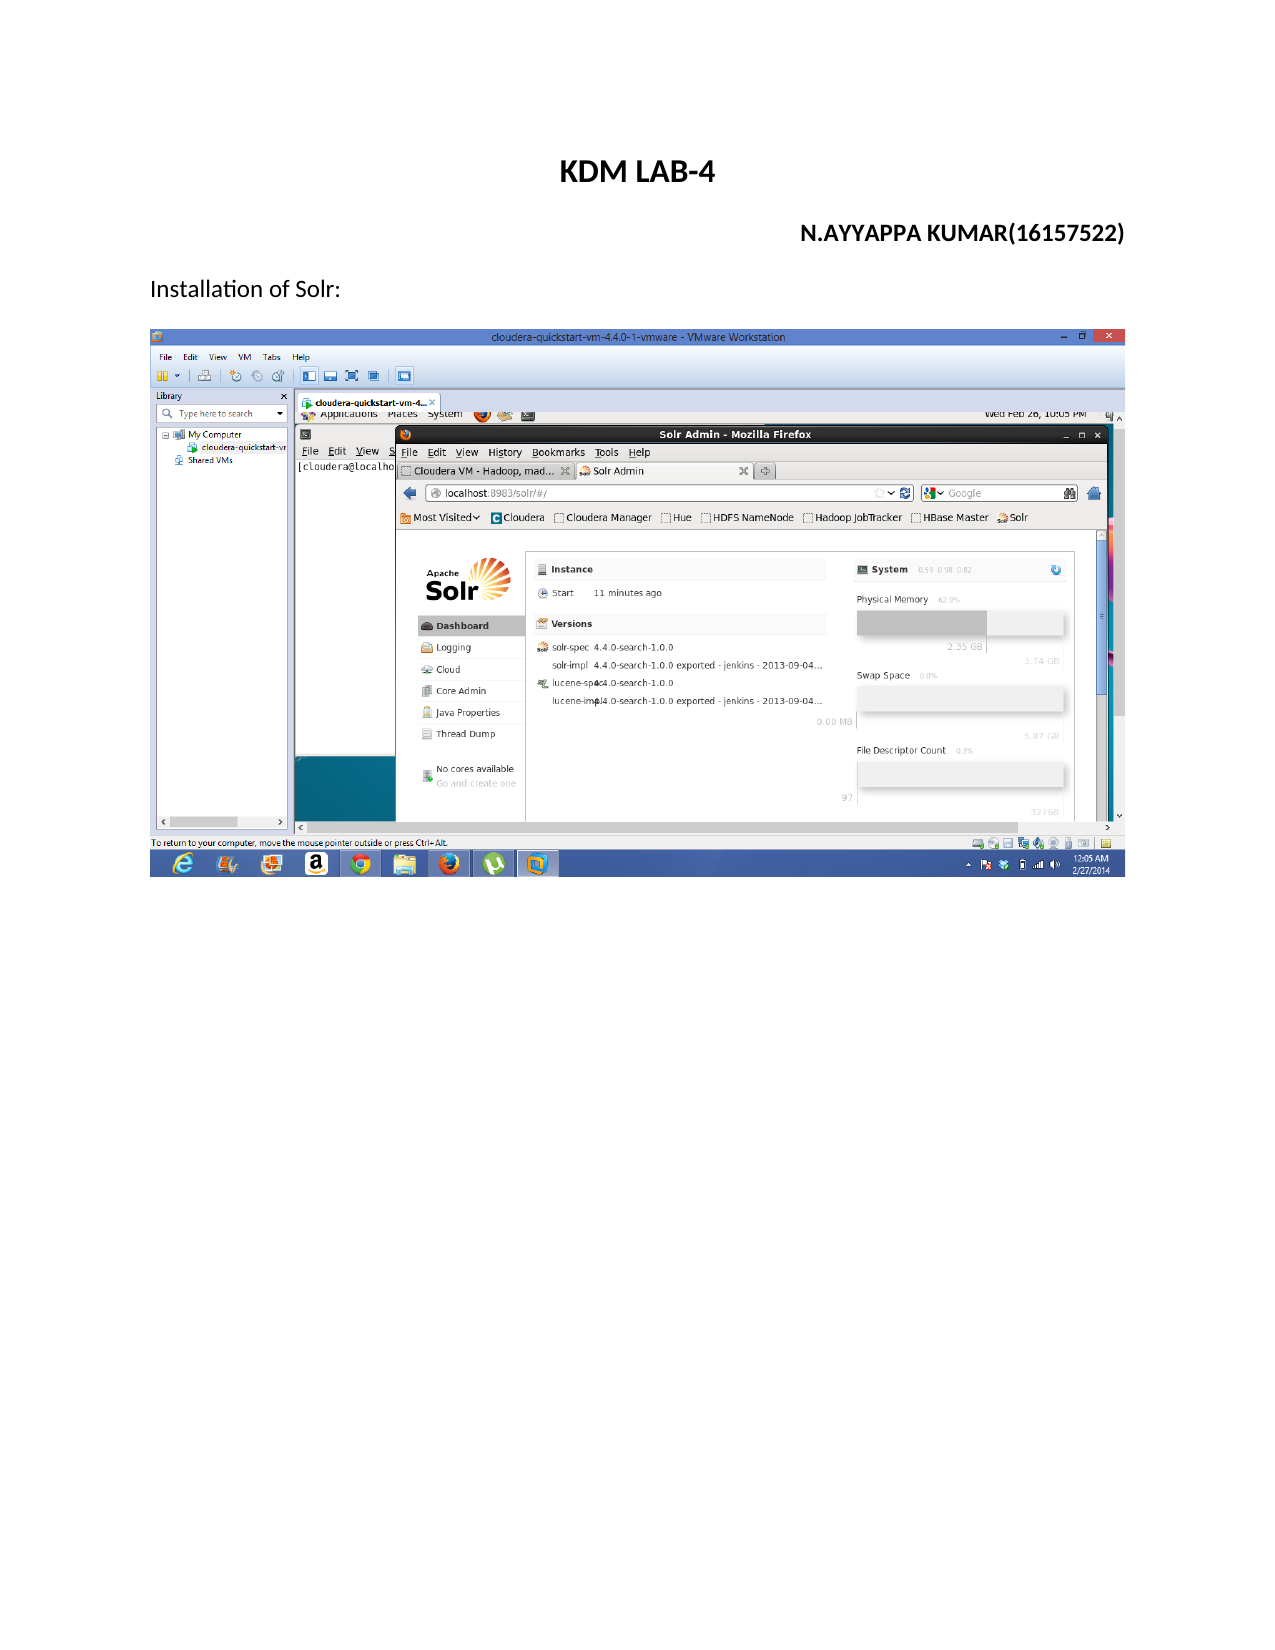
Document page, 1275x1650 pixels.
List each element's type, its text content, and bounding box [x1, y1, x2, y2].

text Installation of Solr: [150, 273, 1125, 304]
picture [150, 329, 1125, 877]
text KDM LAB-4 [150, 150, 1125, 191]
text N.AYYAPPA KUMAR(16157522) [150, 218, 1125, 248]
